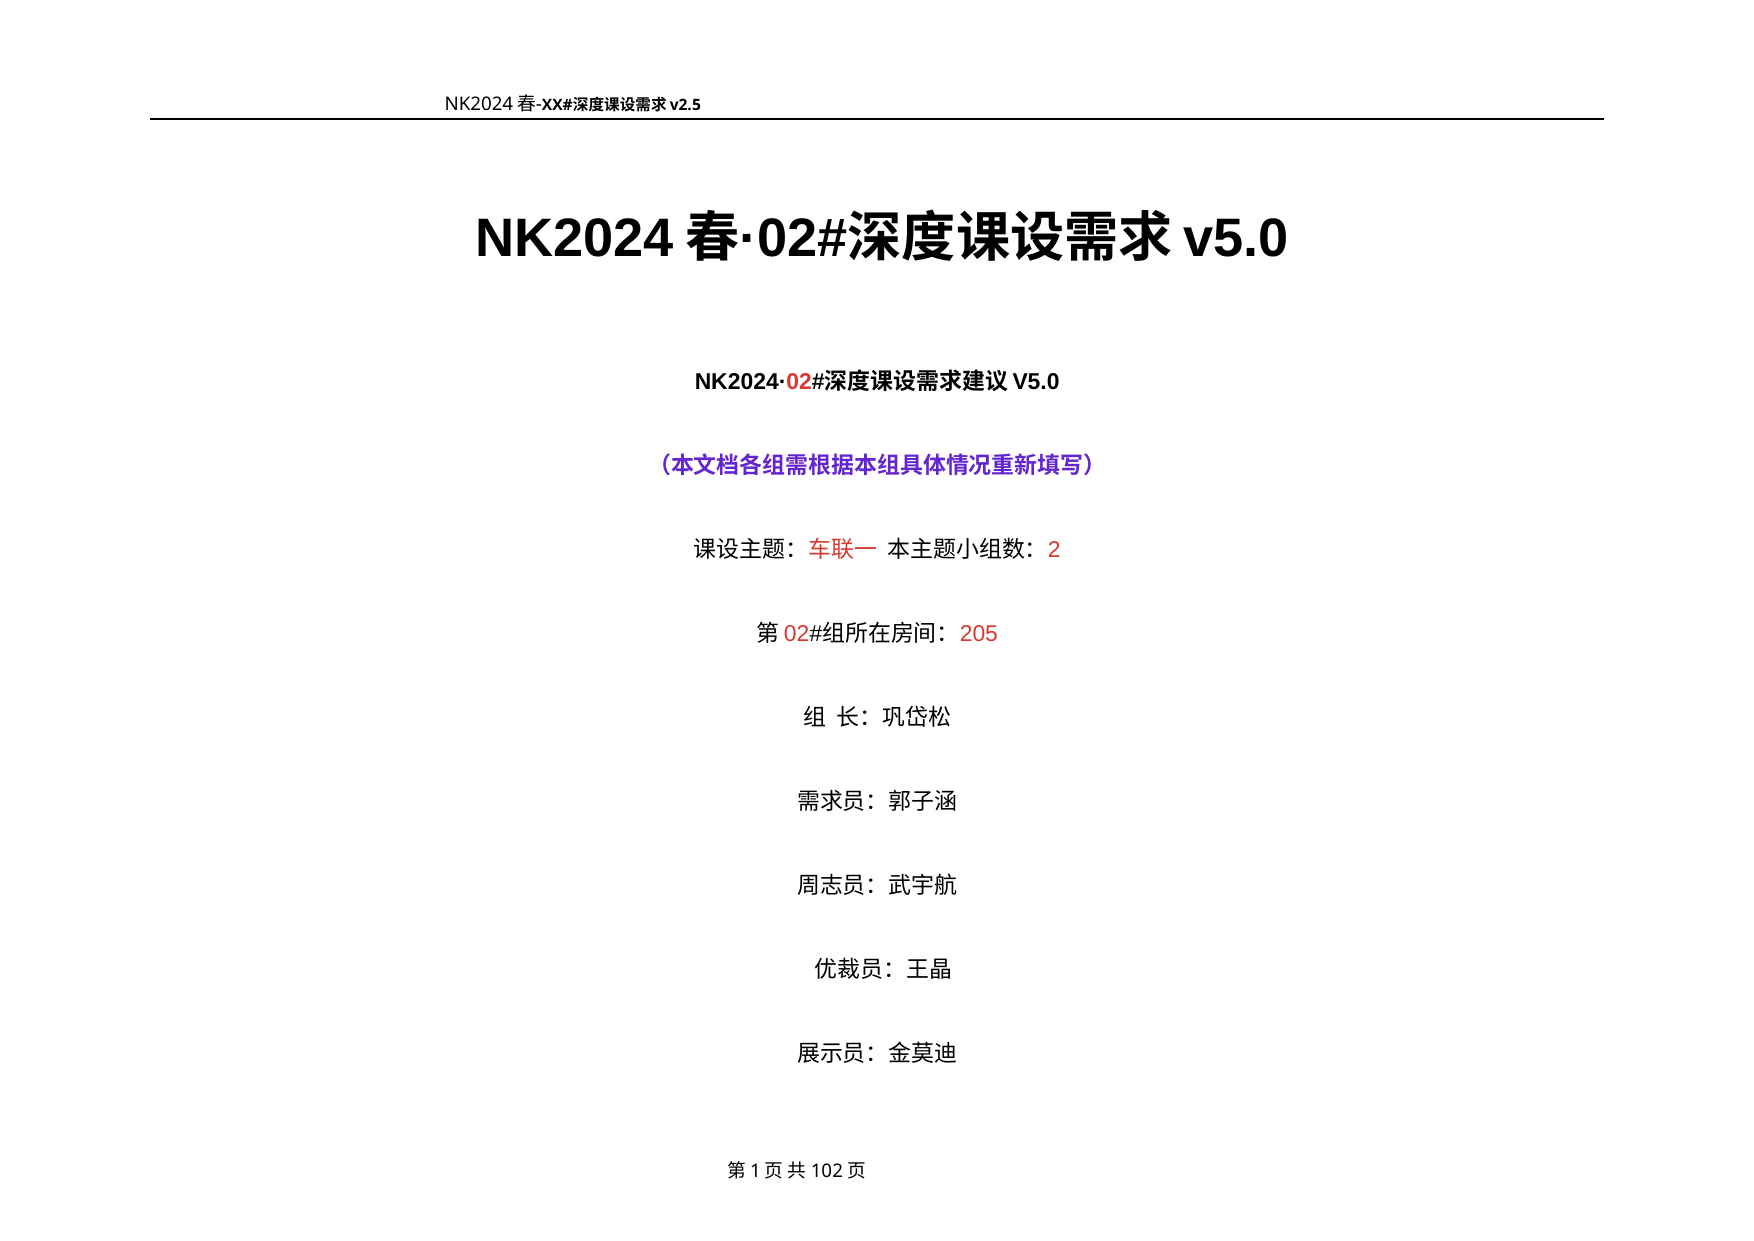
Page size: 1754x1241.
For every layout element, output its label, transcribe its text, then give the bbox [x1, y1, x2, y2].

text NK2024春·02#深度课设需求v5.0 [150, 184, 1604, 281]
text NK2024·02#深度课设需求建议V5.0 [150, 347, 1604, 412]
text （本文档各组需根据本组具体情况重新填写） [150, 431, 1604, 496]
text 展示员：金莫迪 [150, 1019, 1604, 1084]
text 优裁员：王晶 [150, 935, 1604, 1000]
text 课设主题：车联一 本主题小组数：2 [150, 515, 1604, 580]
text 组 长：巩岱松 [150, 683, 1604, 748]
text 周志员：武宇航 [150, 851, 1604, 916]
text 第02#组所在房间：205 [150, 599, 1604, 664]
text 需求员：郭子涵 [150, 767, 1604, 832]
